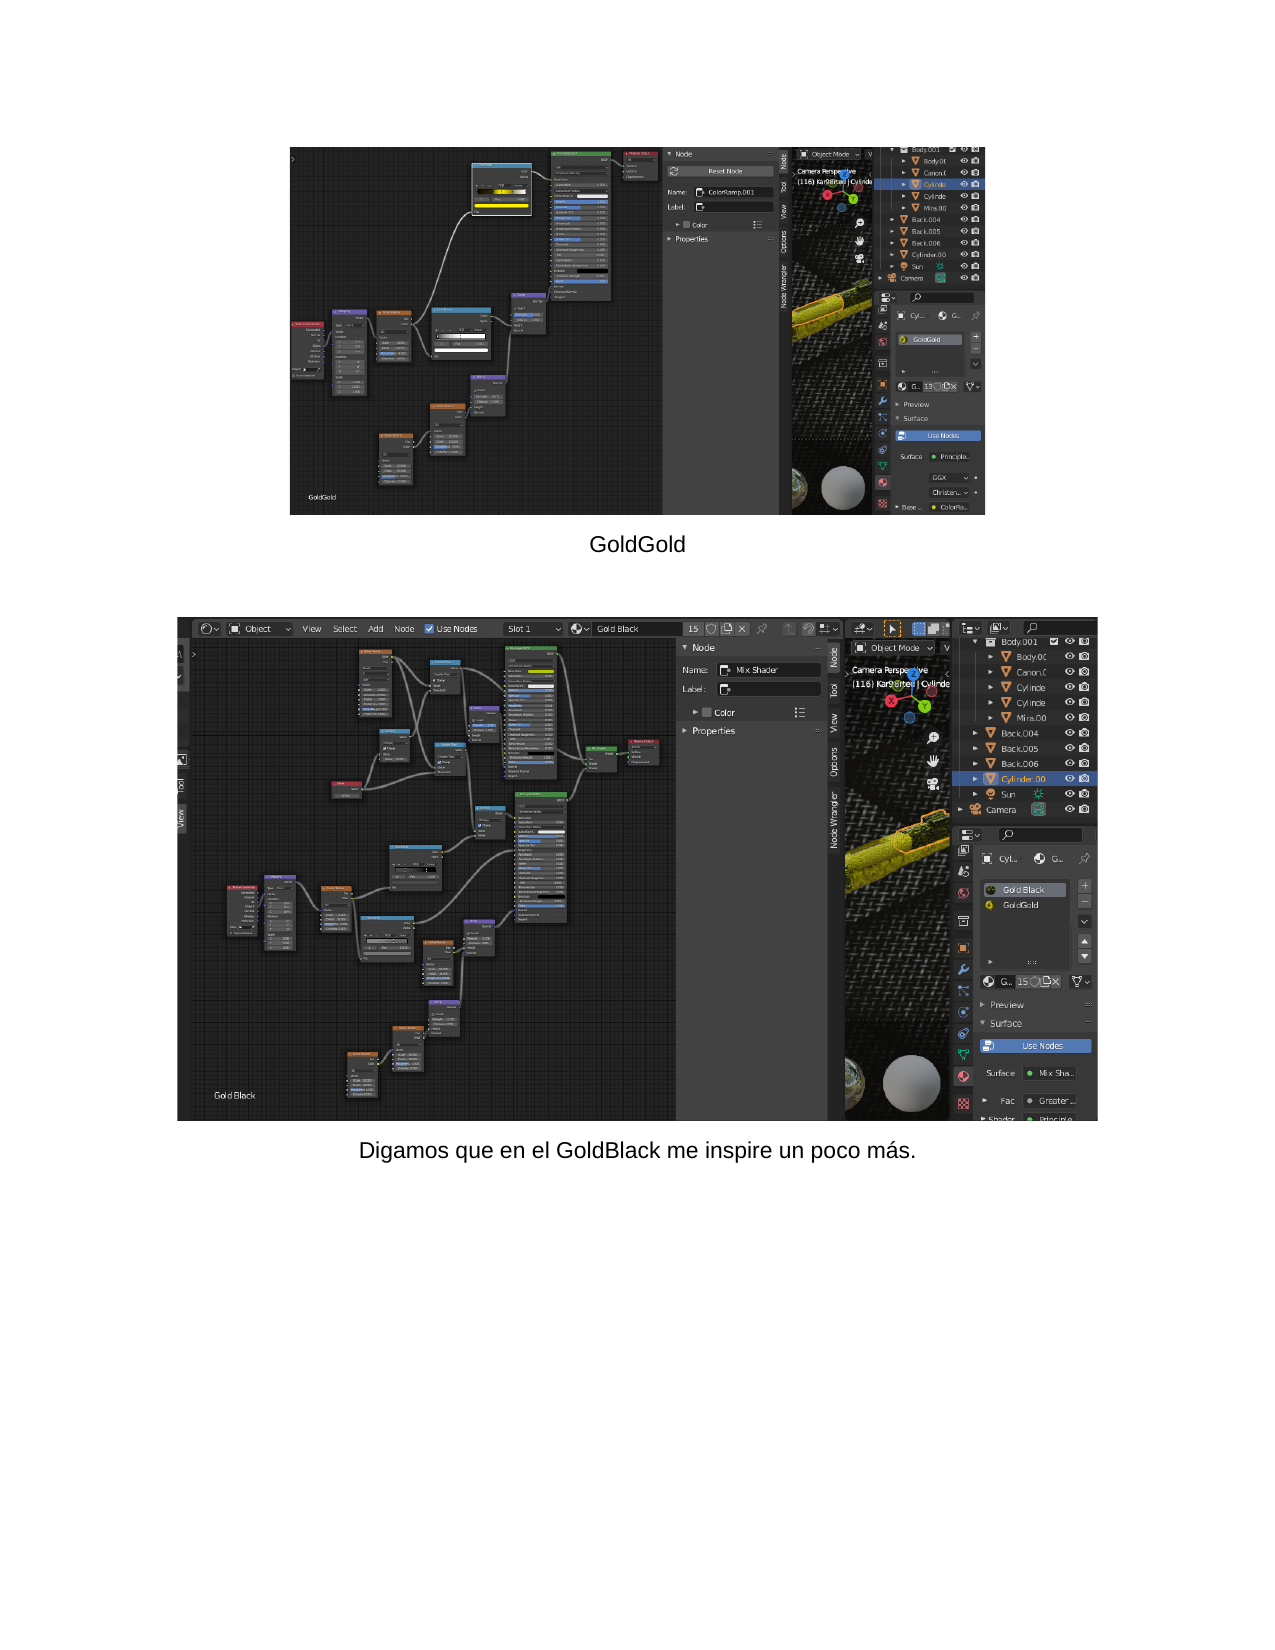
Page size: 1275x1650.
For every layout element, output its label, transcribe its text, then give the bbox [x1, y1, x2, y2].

text Digamos que en el GoldBlack me inspire un poco más. [177, 1137, 1098, 1164]
text GoldGold [177, 531, 1098, 558]
picture [177, 617, 1098, 1121]
picture [289, 147, 986, 515]
